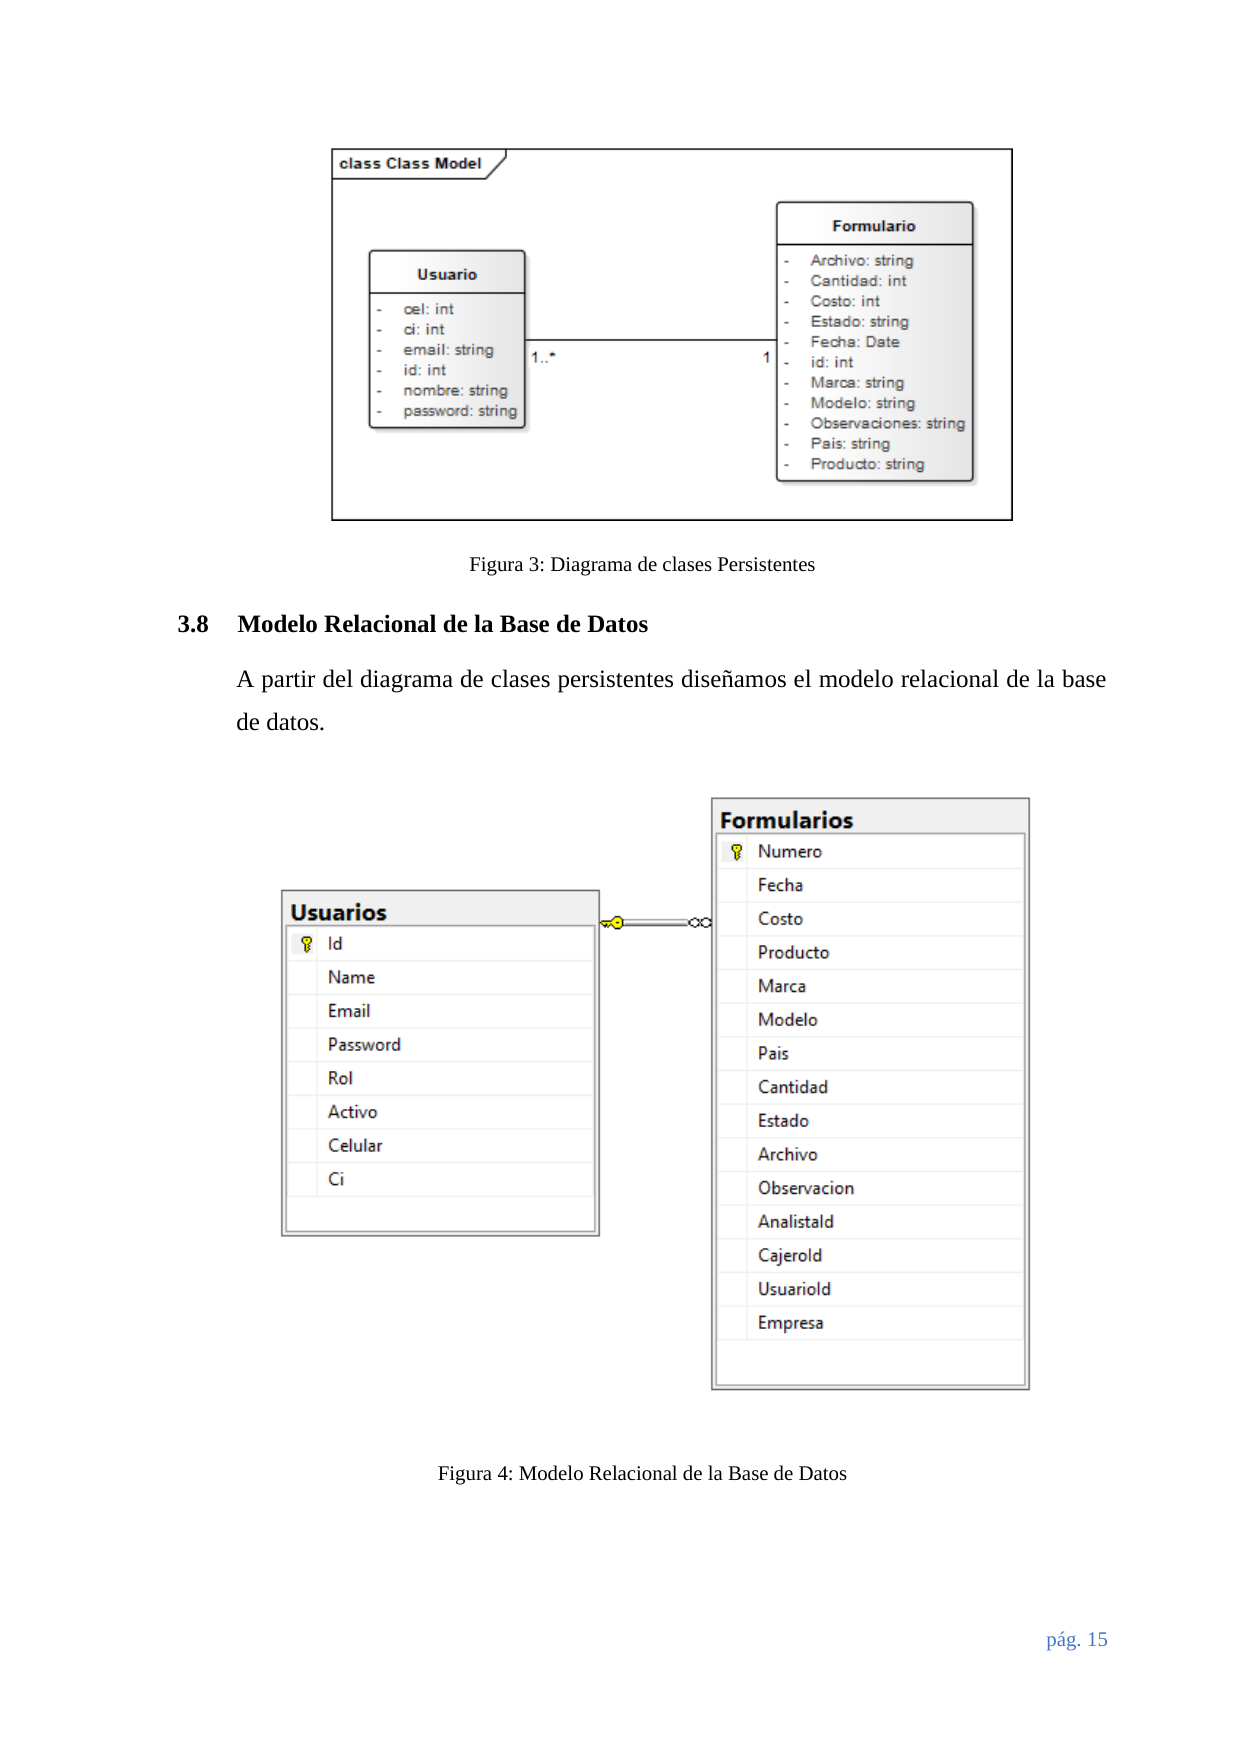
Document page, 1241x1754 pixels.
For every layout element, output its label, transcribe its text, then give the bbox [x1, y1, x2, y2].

text Figura 4: Modelo Relacional de la Base de Datos [177, 1461, 1107, 1485]
text Figura 3: Diagrama de clases Persistentes [177, 552, 1107, 576]
subtitle Modelo Relacional de la Base de Datos [177, 609, 1107, 637]
picture [331, 147, 1013, 521]
picture [236, 767, 1077, 1430]
text A partir del diagrama de clases persistentes diseñamos el modelo relacional de la base de datos. [236, 664, 1107, 736]
